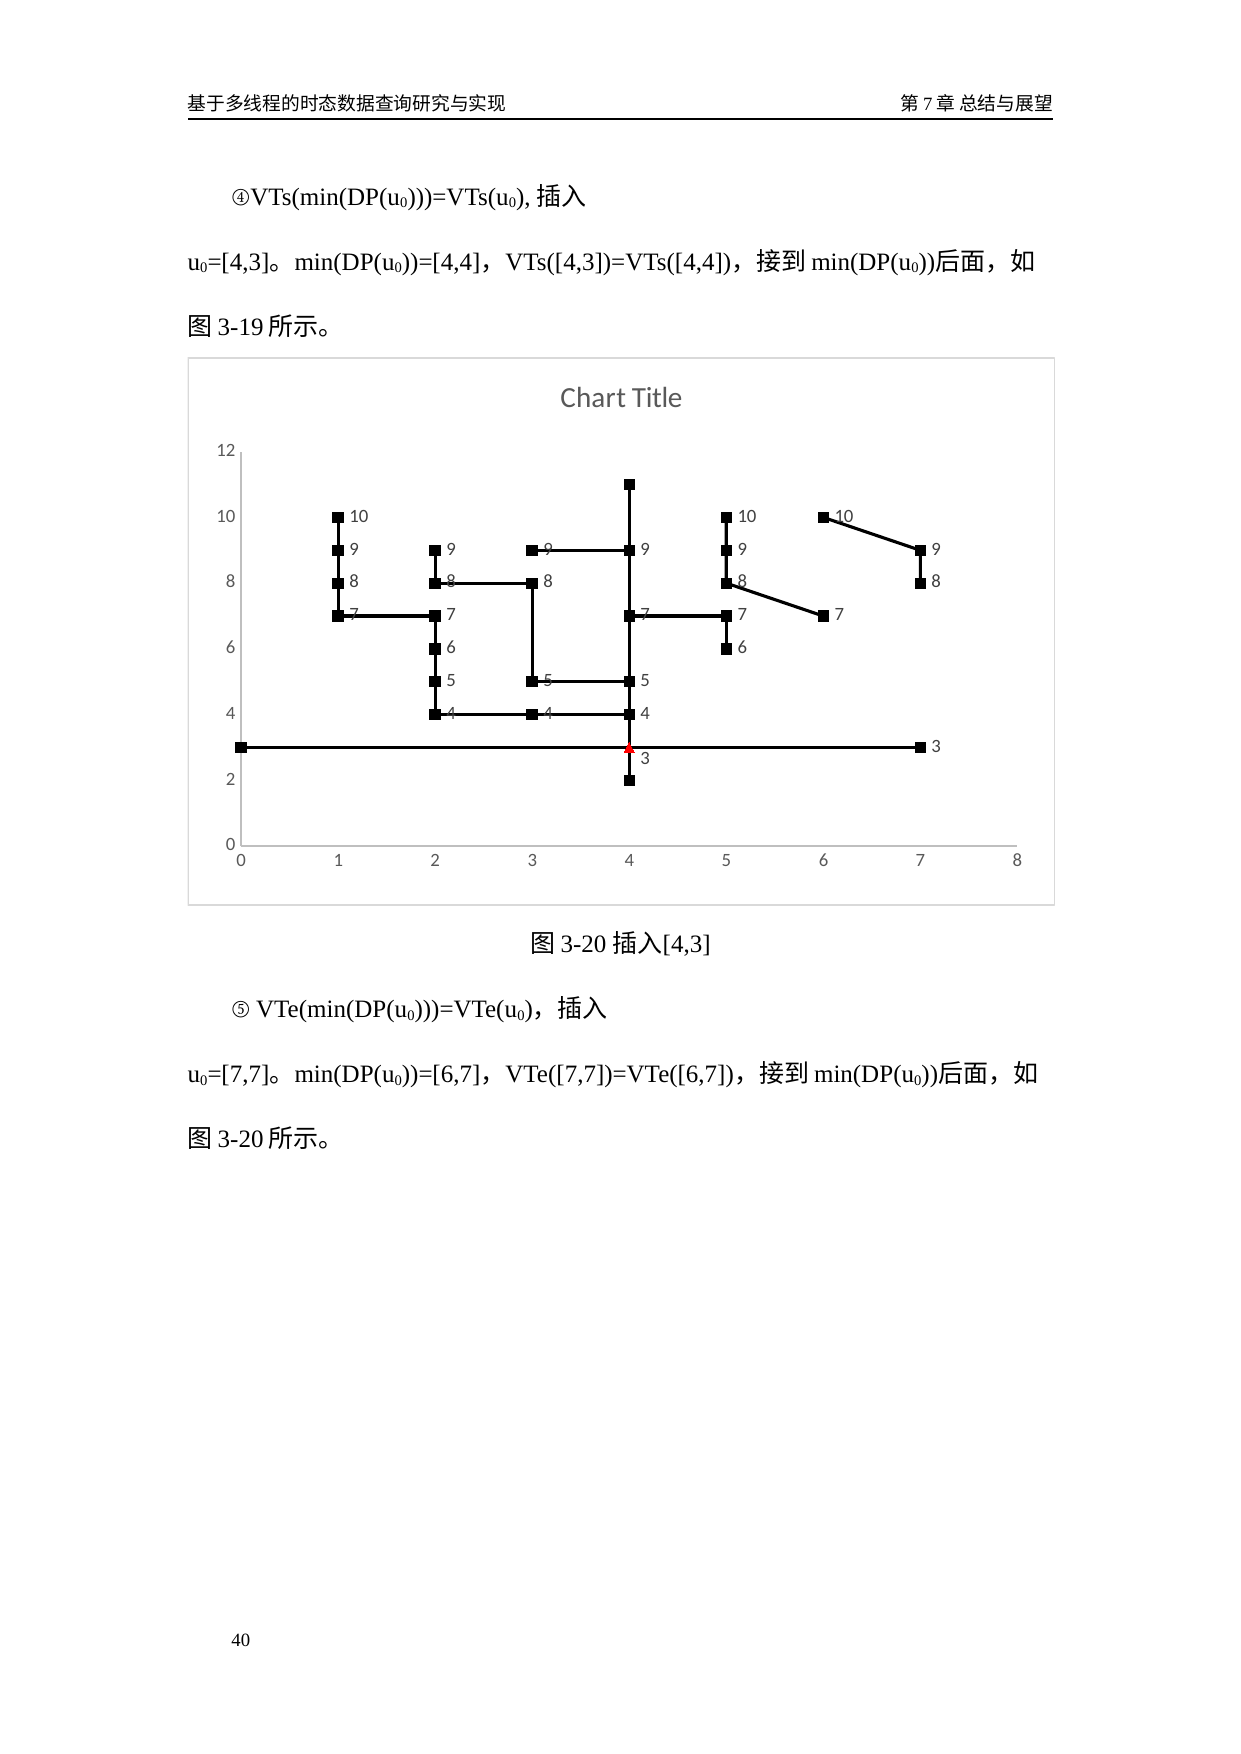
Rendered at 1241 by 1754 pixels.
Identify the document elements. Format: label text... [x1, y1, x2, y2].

text ⑤ VTe(min(DP(u0)))=VTe(u0)，插入u0=[7,7]。min(DP(u0))=[6,7]，VTe([7,7])=VTe([6,7])，接到min(DP(u0))后面，如图3-20所示。 [187, 974, 1053, 1169]
text ④VTs(min(DP(u0)))=VTs(u0), 插入u0=[4,3]。min(DP(u0))=[4,4]，VTs([4,3])=VTs([4,4])，接到min(DP(u0))后面，如图3-19所示。 [187, 162, 1053, 357]
